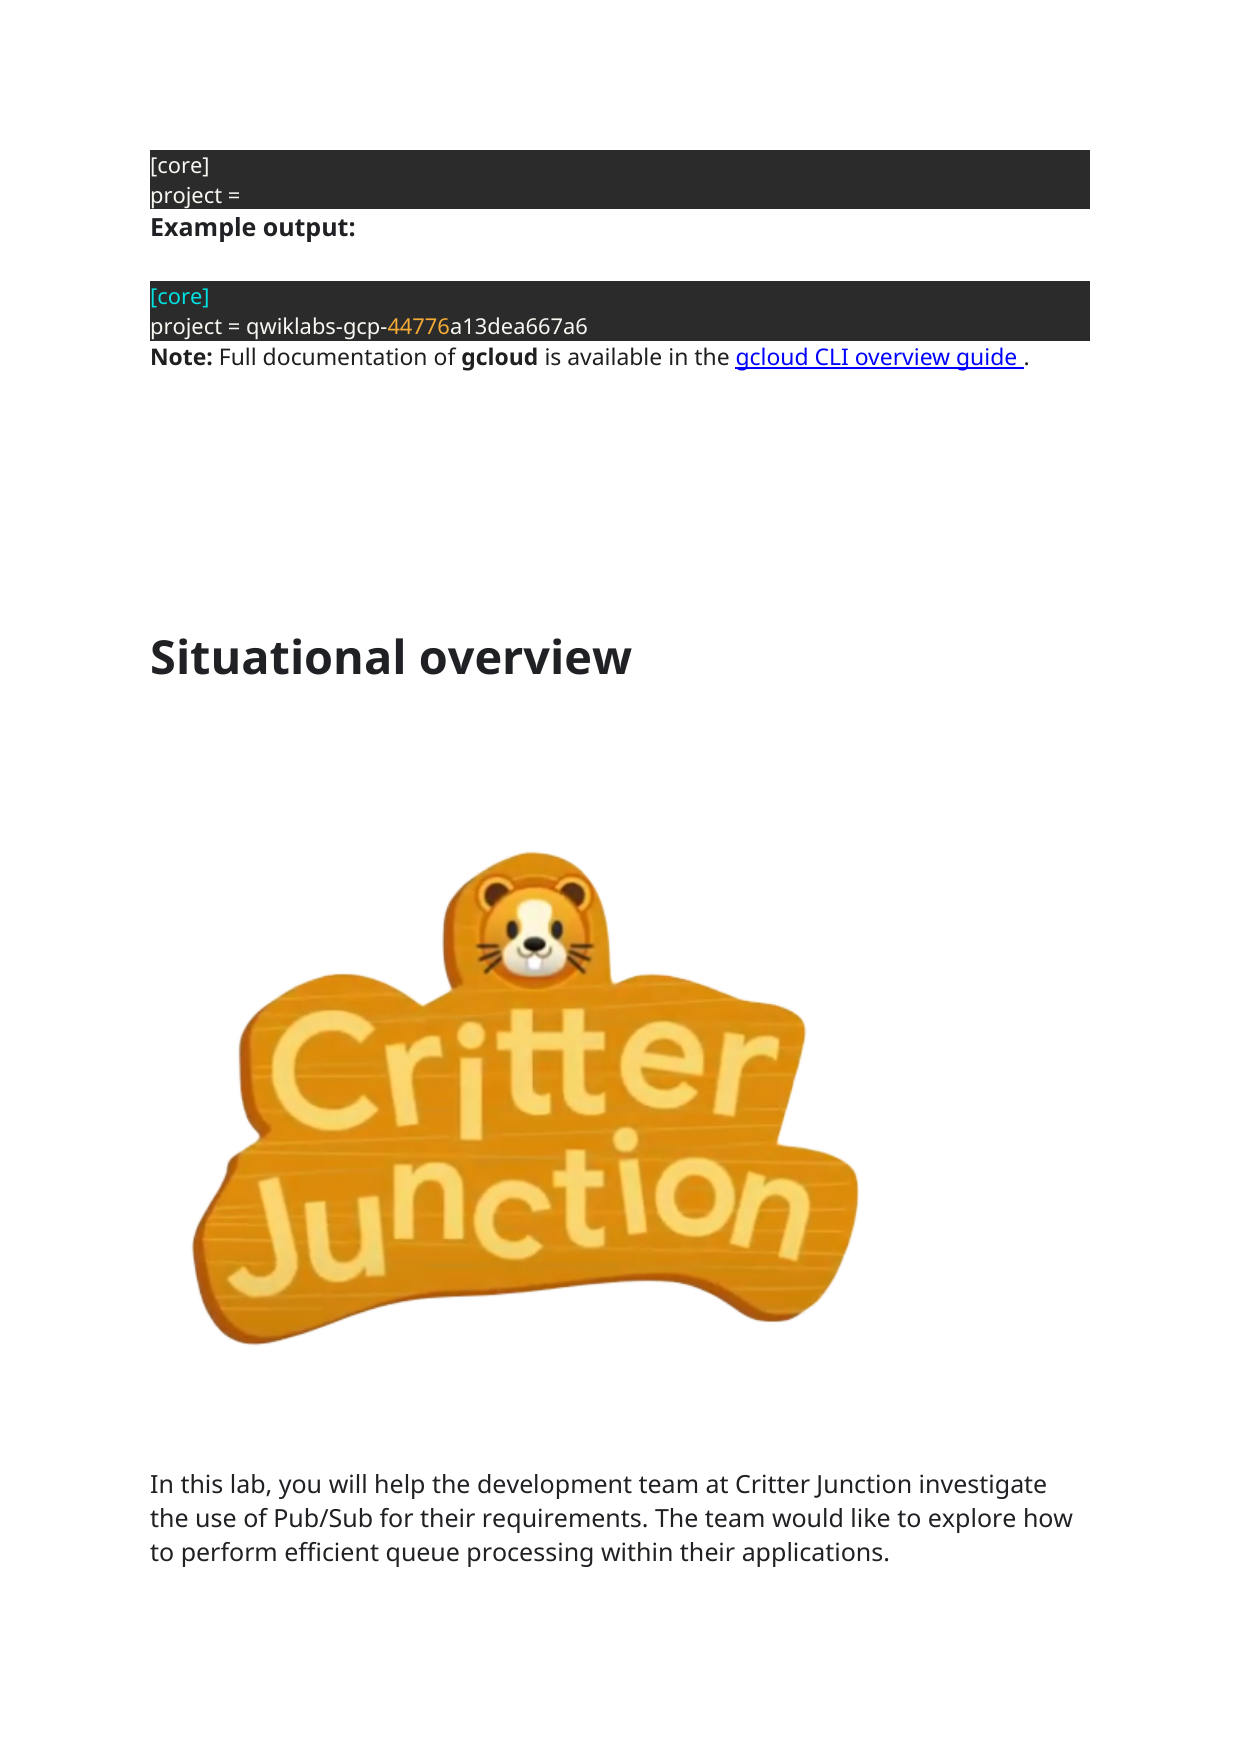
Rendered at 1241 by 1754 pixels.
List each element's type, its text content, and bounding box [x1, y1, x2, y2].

text [core] [150, 150, 1090, 180]
text project = qwiklabs-gcp-44776a13dea667a6 [150, 311, 1090, 341]
text project = [150, 180, 1090, 209]
text Example output: [150, 209, 1090, 244]
picture [150, 738, 908, 1430]
text In this lab, you will help the development team at Critter Junction investigate the use of Pub/Sub for their requirements. The team would like to explore how to perform efficient queue processing within their applications. [150, 1467, 1090, 1569]
text Note: Full documentation of gcloud is available in the gcloud CLI overview guide . [150, 341, 1090, 372]
subtitle Situational overview [150, 624, 1090, 688]
text [core] [150, 281, 1090, 311]
